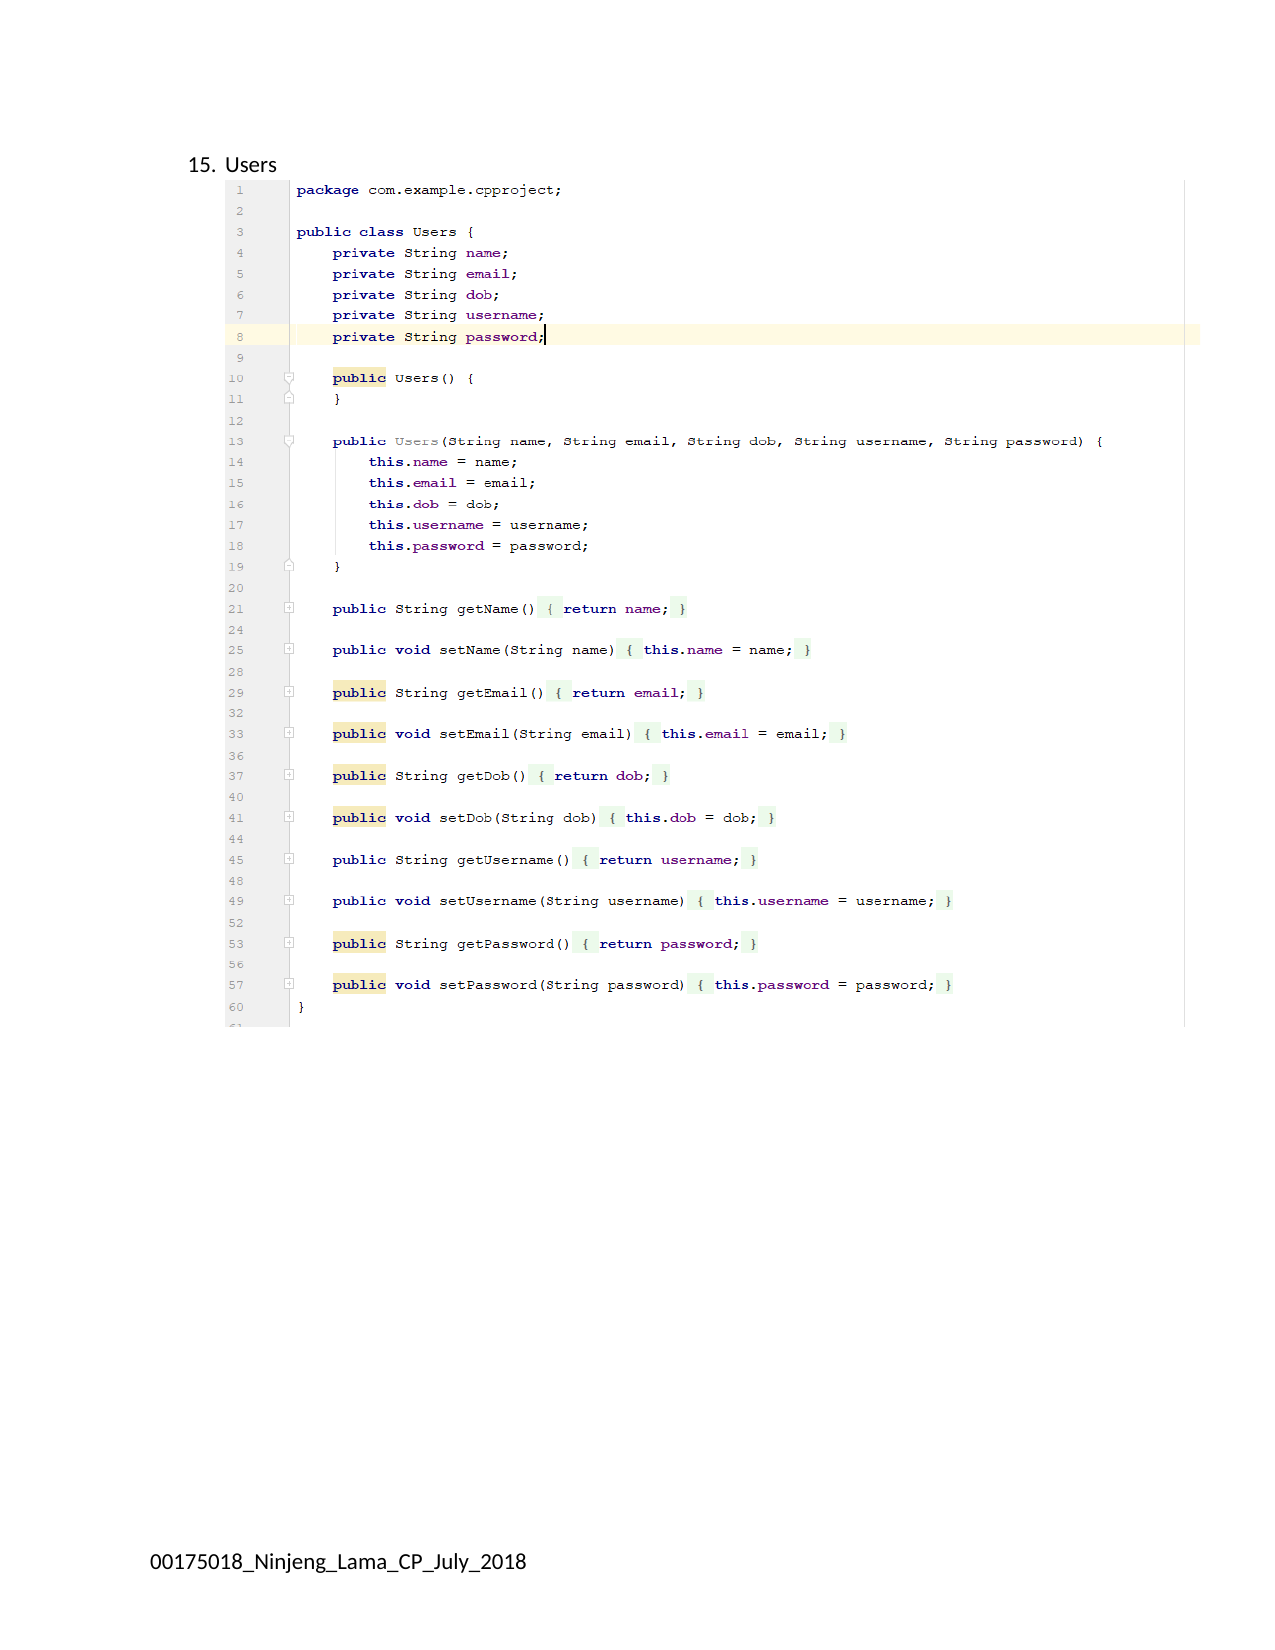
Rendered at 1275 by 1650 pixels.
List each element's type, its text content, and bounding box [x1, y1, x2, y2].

picture [225, 180, 1200, 1027]
list Users [187, 150, 1125, 178]
